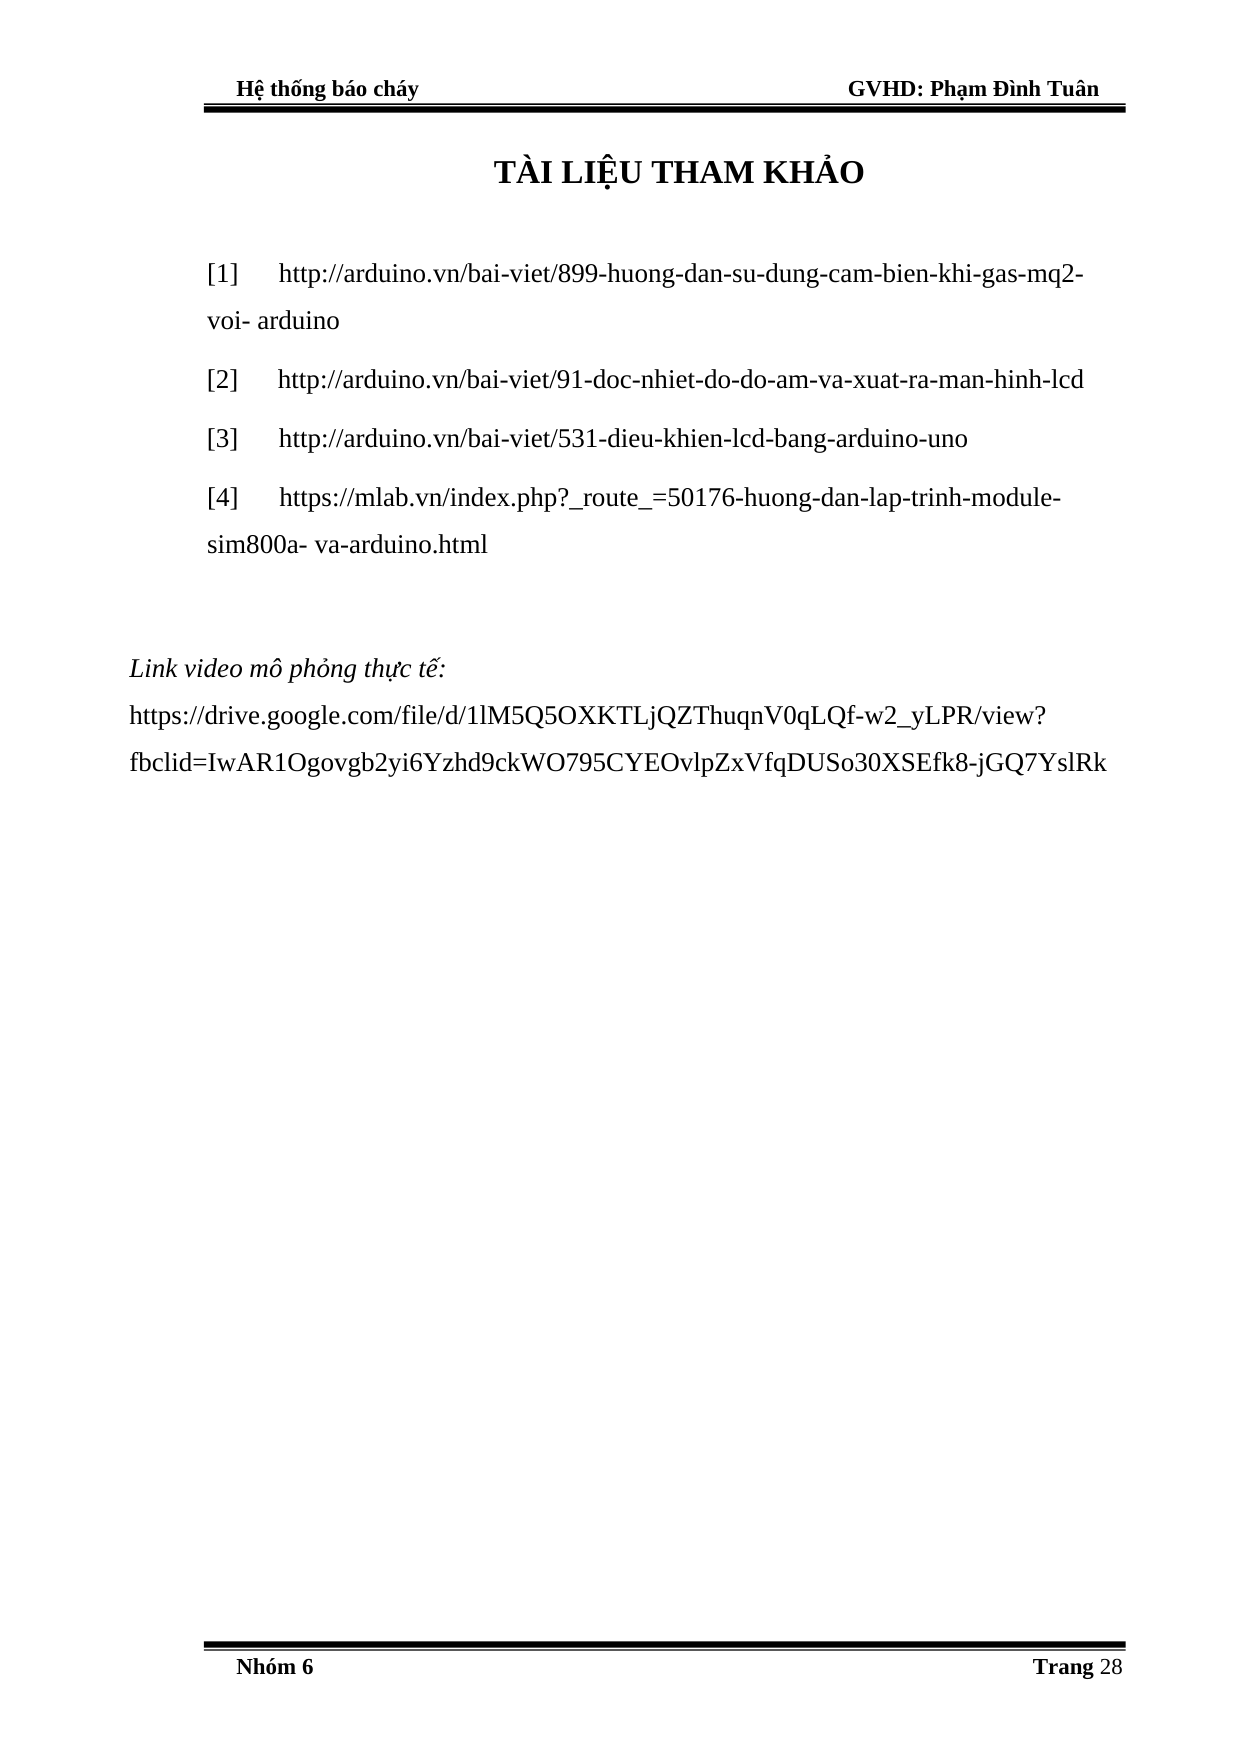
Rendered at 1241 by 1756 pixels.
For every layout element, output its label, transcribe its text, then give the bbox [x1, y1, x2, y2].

list http://arduino.vn/bai-viet/91-doc-nhiet-do-do-am-va-xuat-ra-man-hinh-lcd [207, 363, 1188, 394]
list http://arduino.vn/bai-viet/899-huong-dan-su-dung-cam-bien-khi-gas-mq2-voi- arduino [207, 257, 1122, 335]
text Link video mô phỏng thực tế: https://drive.google.com/file/d/1lM5Q5OXKTLjQZThuqnV0qLQf-w2_yLPR/view?fbclid=IwAR1Ogovgb2yi6Yzhd9ckWO795CYEOvlpZxVfqDUSo30XSEfk8-jGQ7YslRk [129, 652, 1122, 777]
list https://mlab.vn/index.php?_route_=50176-huong-dan-lap-trinh-module-sim800a- va-arduino.html [207, 481, 1122, 559]
list http://arduino.vn/bai-viet/531-dieu-khien-lcd-bang-arduino-uno [207, 422, 1188, 453]
text TÀI LIỆU THAM KHẢO [251, 153, 1107, 191]
